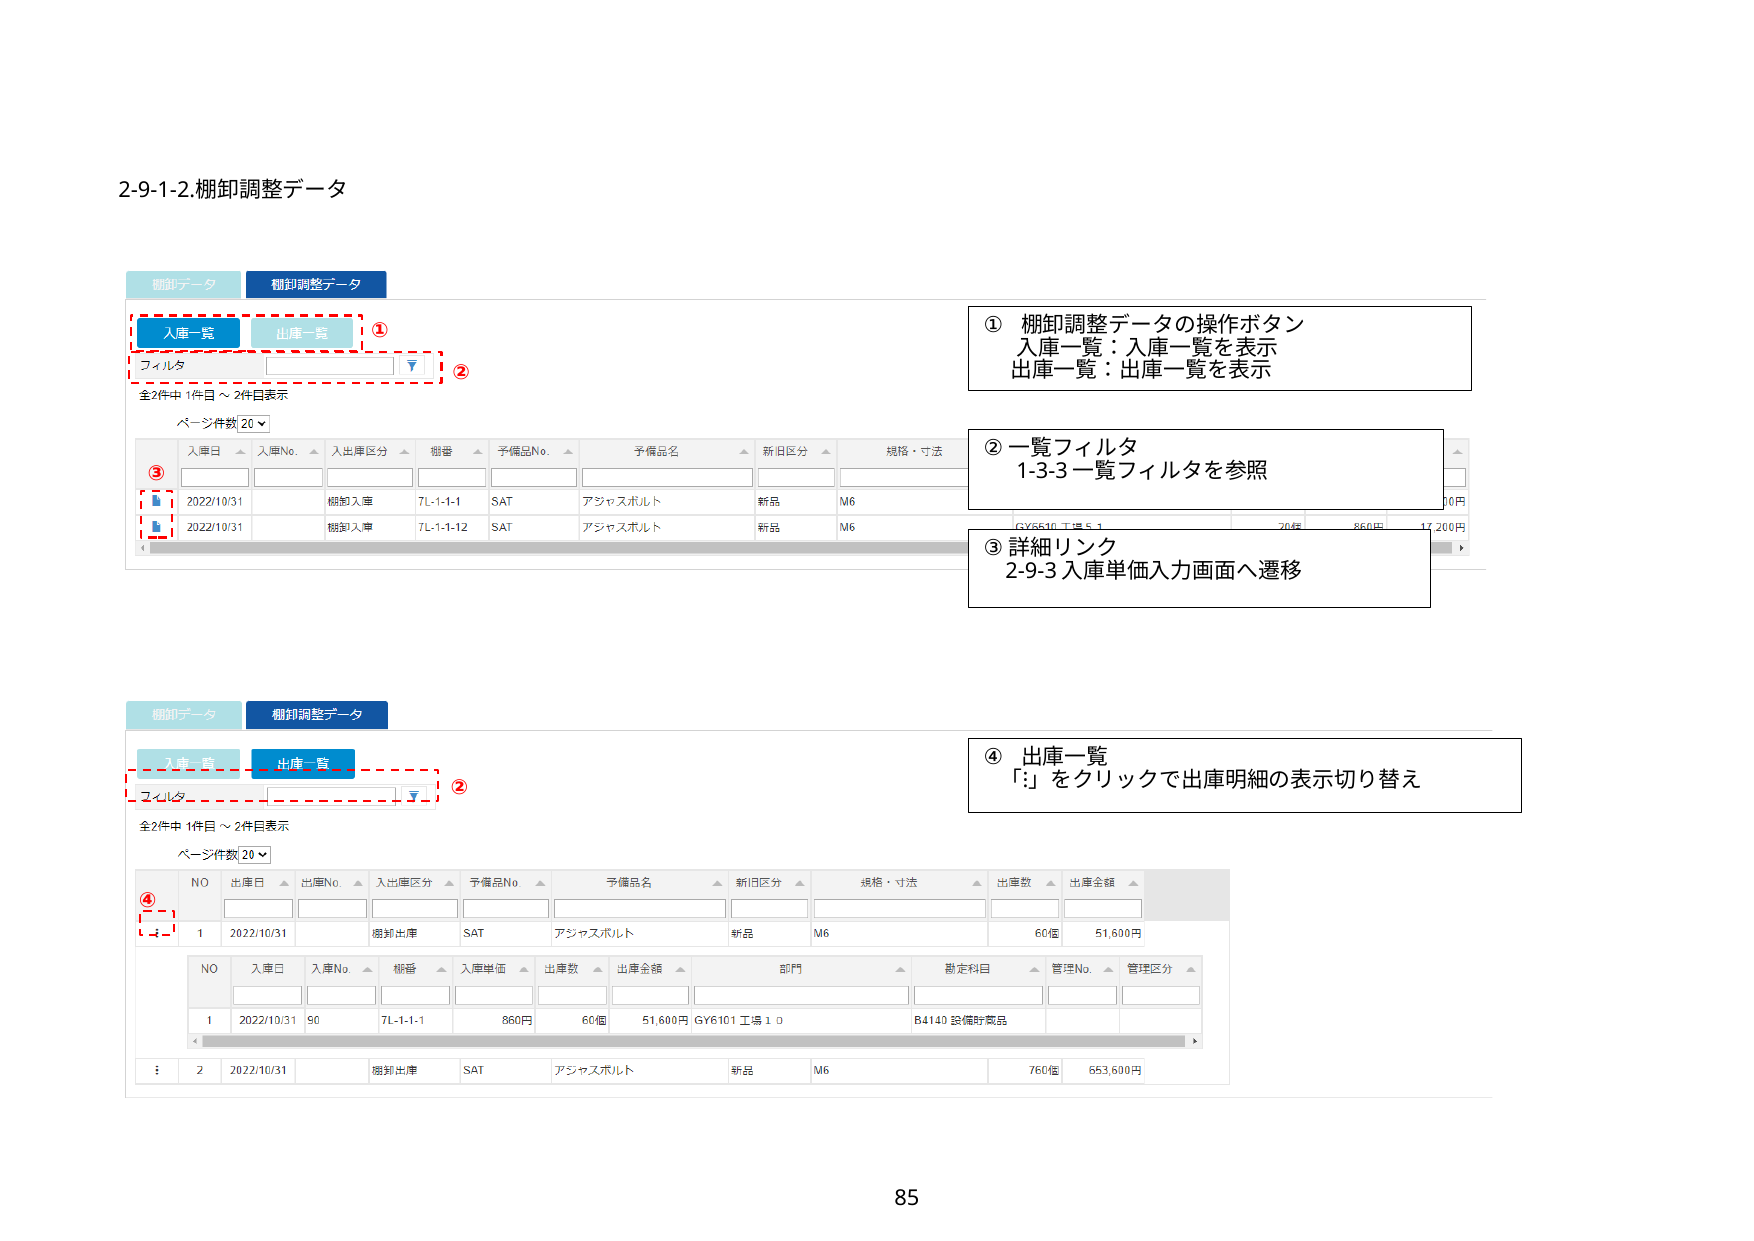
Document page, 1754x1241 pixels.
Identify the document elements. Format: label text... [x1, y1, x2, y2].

picture [124, 268, 1487, 571]
picture [123, 700, 1493, 1098]
subtitle 棚卸調整データ [118, 158, 1695, 218]
